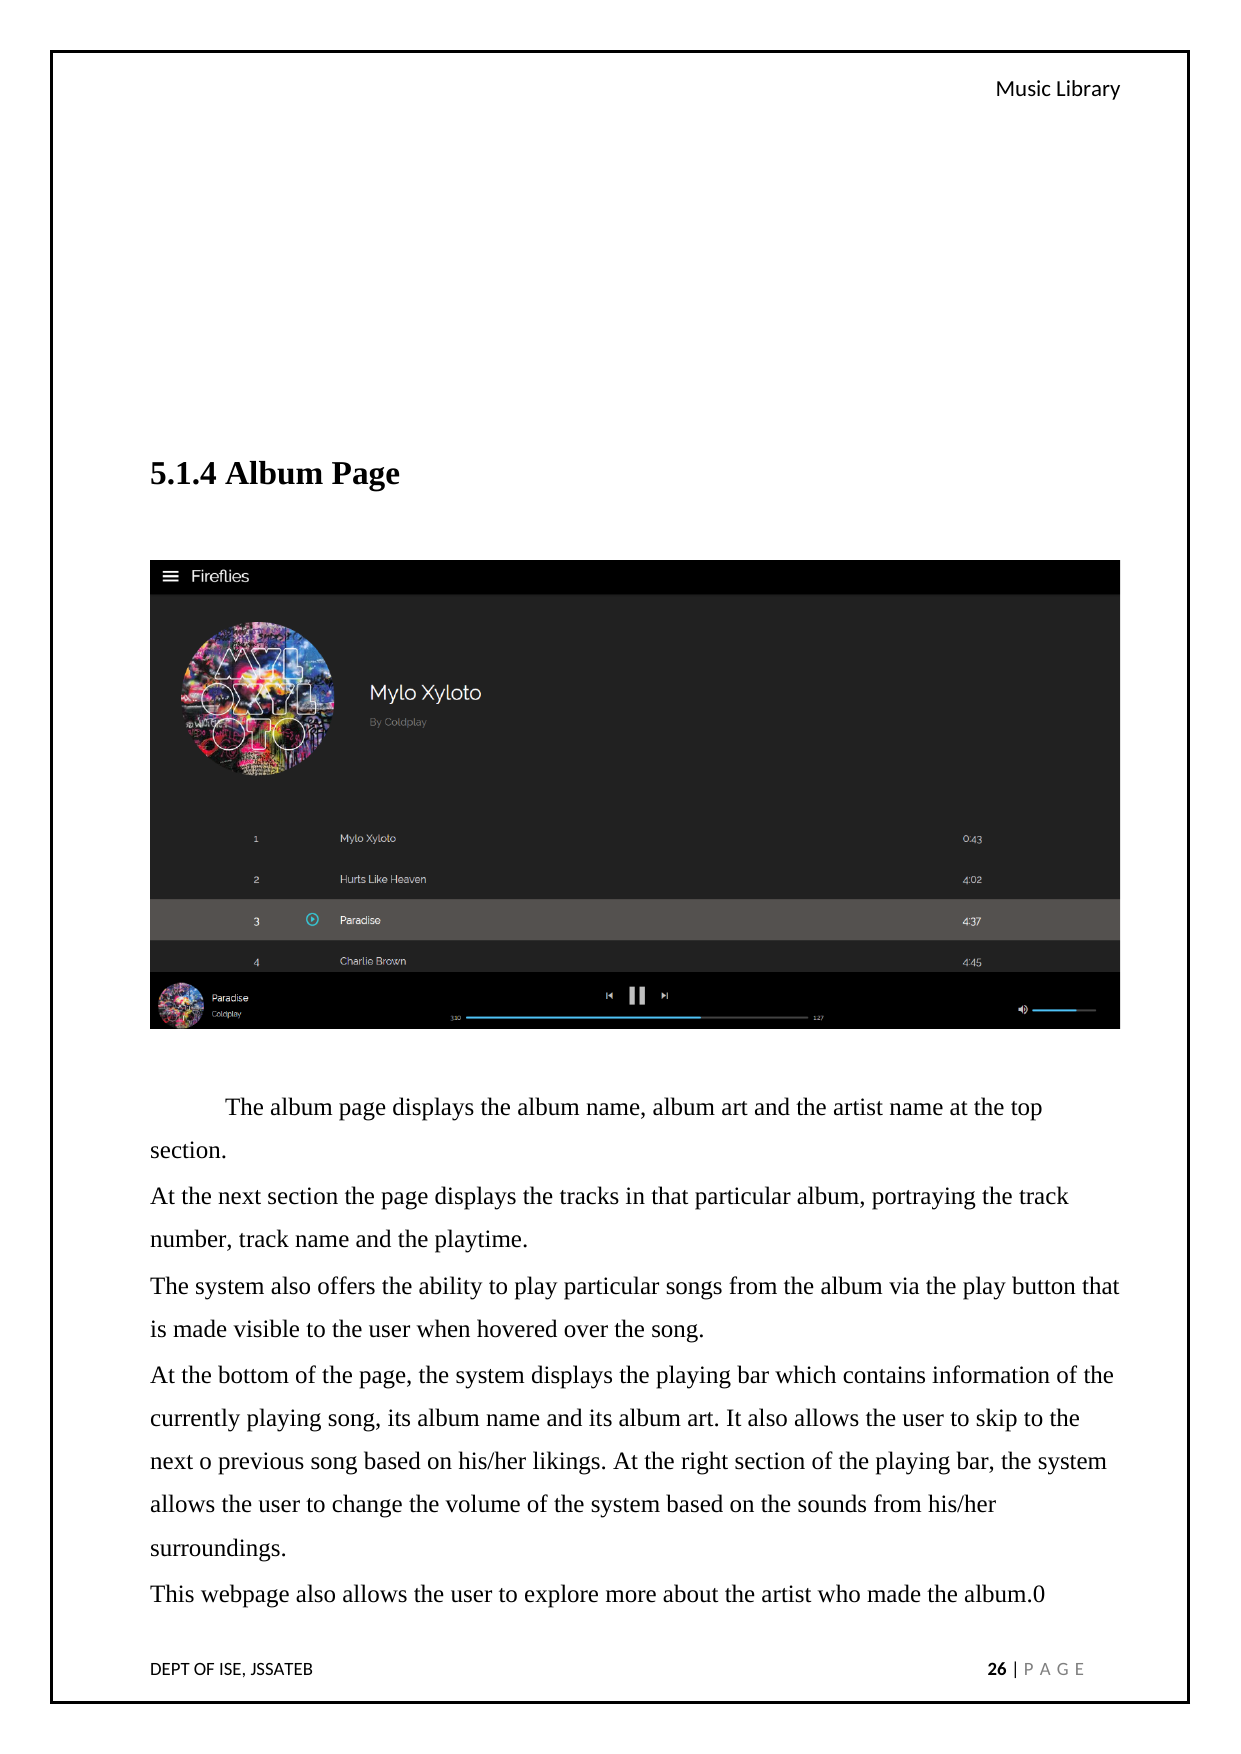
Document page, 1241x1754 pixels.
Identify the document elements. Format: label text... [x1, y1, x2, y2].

text The album page displays the album name, album art and the artist name at the top section. [150, 1092, 1120, 1164]
text At the bottom of the page, the system displays the playing bar which contains information of the currently playing song, its album name and its album art. It also allows the user to skip to the next o previous song based on his/her likings. At the right section of the playing bar, the system allows the user to change the volume of the system based on the sounds from his/her surroundings. [150, 1360, 1120, 1561]
text The system also offers the ability to play particular songs from the album via the play button that is made visible to the user when hovered over the song. [150, 1271, 1120, 1343]
text At the next section the page displays the tracks in that particular album, portraying the track number, track name and the playtime. [150, 1181, 1120, 1253]
text This webpage also allows the user to explore more about the artist who made the album.0 [150, 1579, 1120, 1608]
picture [150, 560, 1121, 1029]
text 5.1.4 Album Page [150, 454, 1120, 492]
